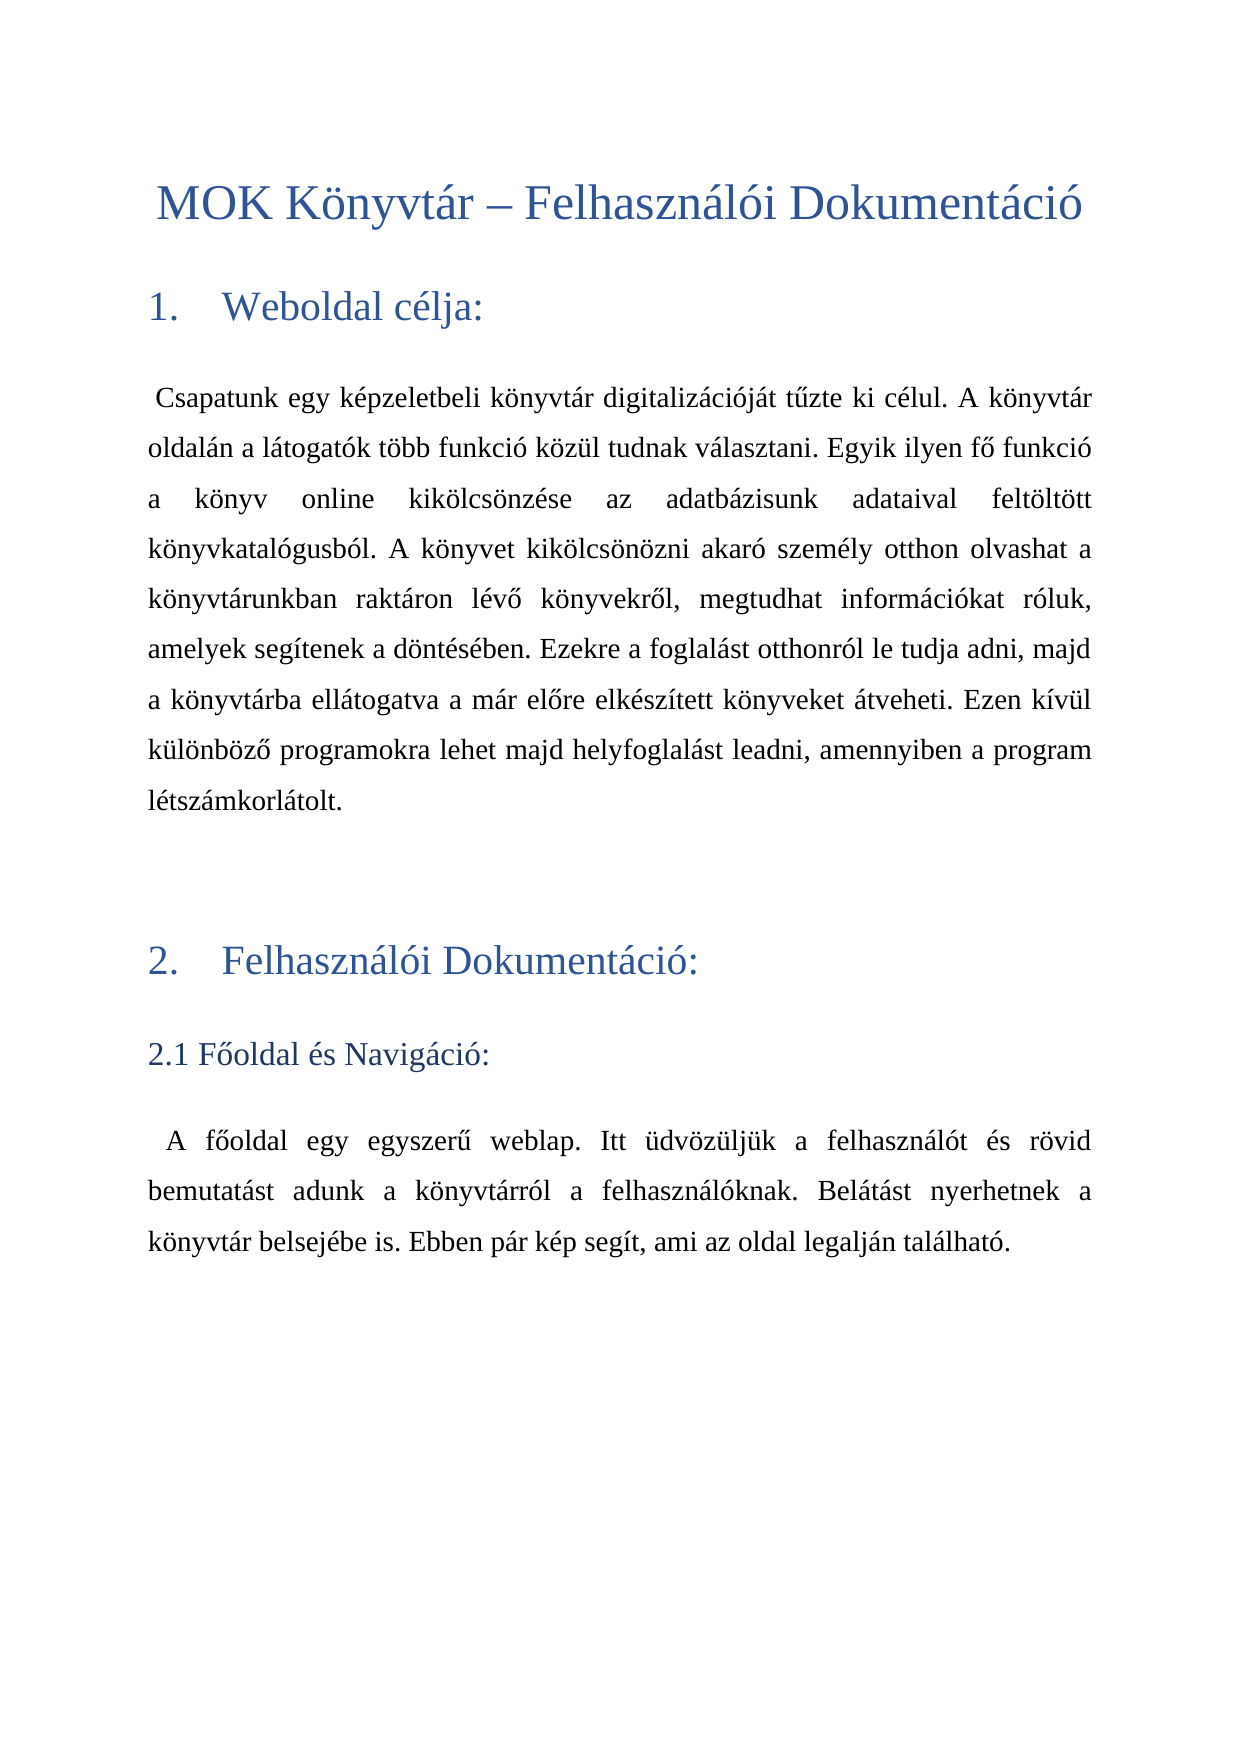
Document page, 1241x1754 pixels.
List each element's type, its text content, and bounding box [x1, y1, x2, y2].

list A főoldal egy egyszerű weblap. Itt üdvözüljük a felhasználót és rövid bemutatást adunk a könyvtárról a felhasználóknak. Belátást nyerhetnek a könyvtár belsejébe is. Ebben pár kép segít, ami az oldal legalján található. [148, 1123, 1093, 1257]
subtitle 2.1 Főoldal és Navigáció: [148, 1034, 1093, 1073]
subtitle Weboldal célja: [148, 282, 1093, 329]
list Csapatunk egy képzeletbeli könyvtár digitalizációját tűzte ki célul. A könyvtár oldalán a látogatók több funkció közül tudnak választani. Egyik ilyen fő funkció a könyv online kikölcsönzése az adatbázisunk adataival feltöltött könyvkatalógusból. A könyvet kikölcsönözni akaró személy otthon olvashat a könyvtárunkban raktáron lévő könyvekről, megtudhat információkat róluk, amelyek segítenek a döntésében. Ezekre a foglalást otthonról le tudja adni, majd a könyvtárba ellátogatva a már előre elkészített könyveket átveheti. Ezen kívül különböző programokra lehet majd helyfoglalást leadni, amennyiben a program létszámkorlátolt. [148, 380, 1093, 816]
subtitle Felhasználói Dokumentáció: [148, 936, 1093, 984]
subtitle MOK Könyvtár – Felhasználói Dokumentáció [148, 173, 1093, 230]
